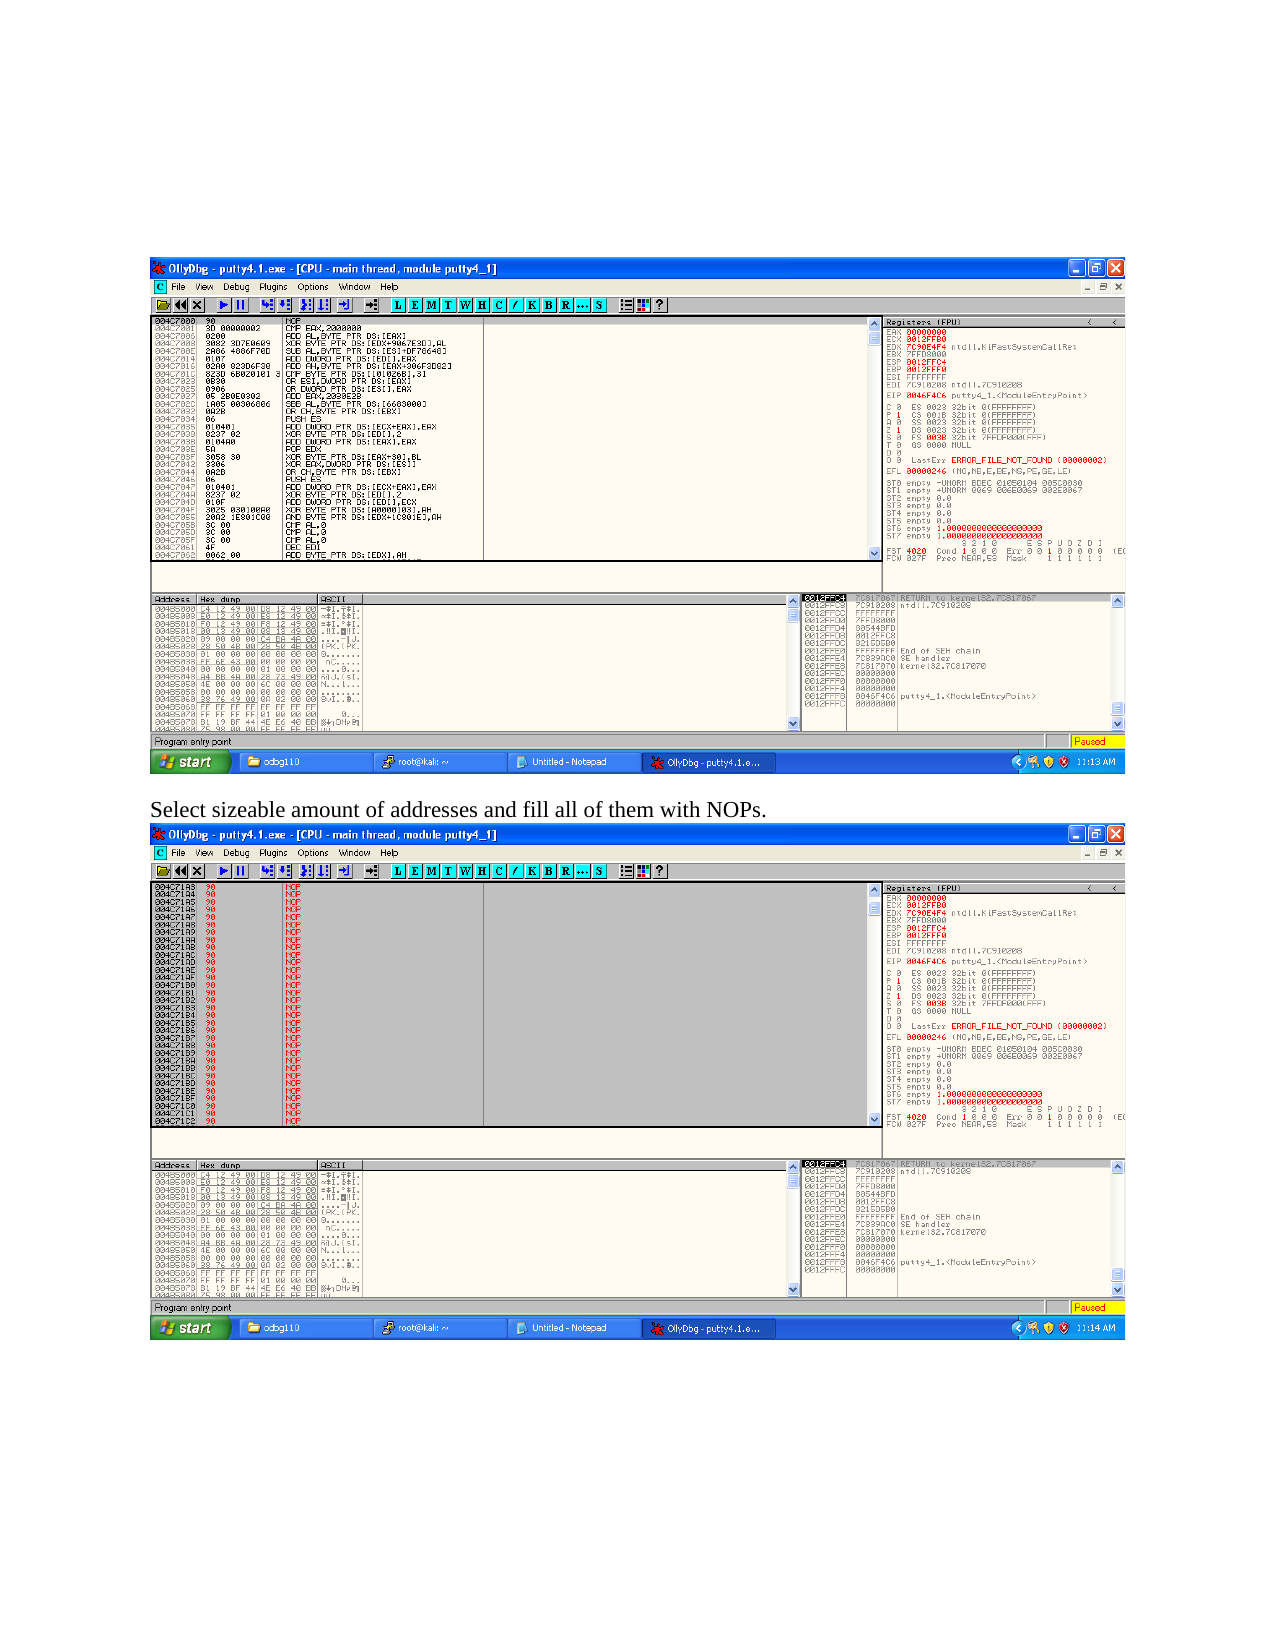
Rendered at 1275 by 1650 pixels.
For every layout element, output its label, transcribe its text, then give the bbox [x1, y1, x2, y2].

picture [150, 823, 1125, 1340]
text Select sizeable amount of addresses and fill all of them with NOPs. [150, 796, 1125, 822]
picture [150, 257, 1125, 774]
